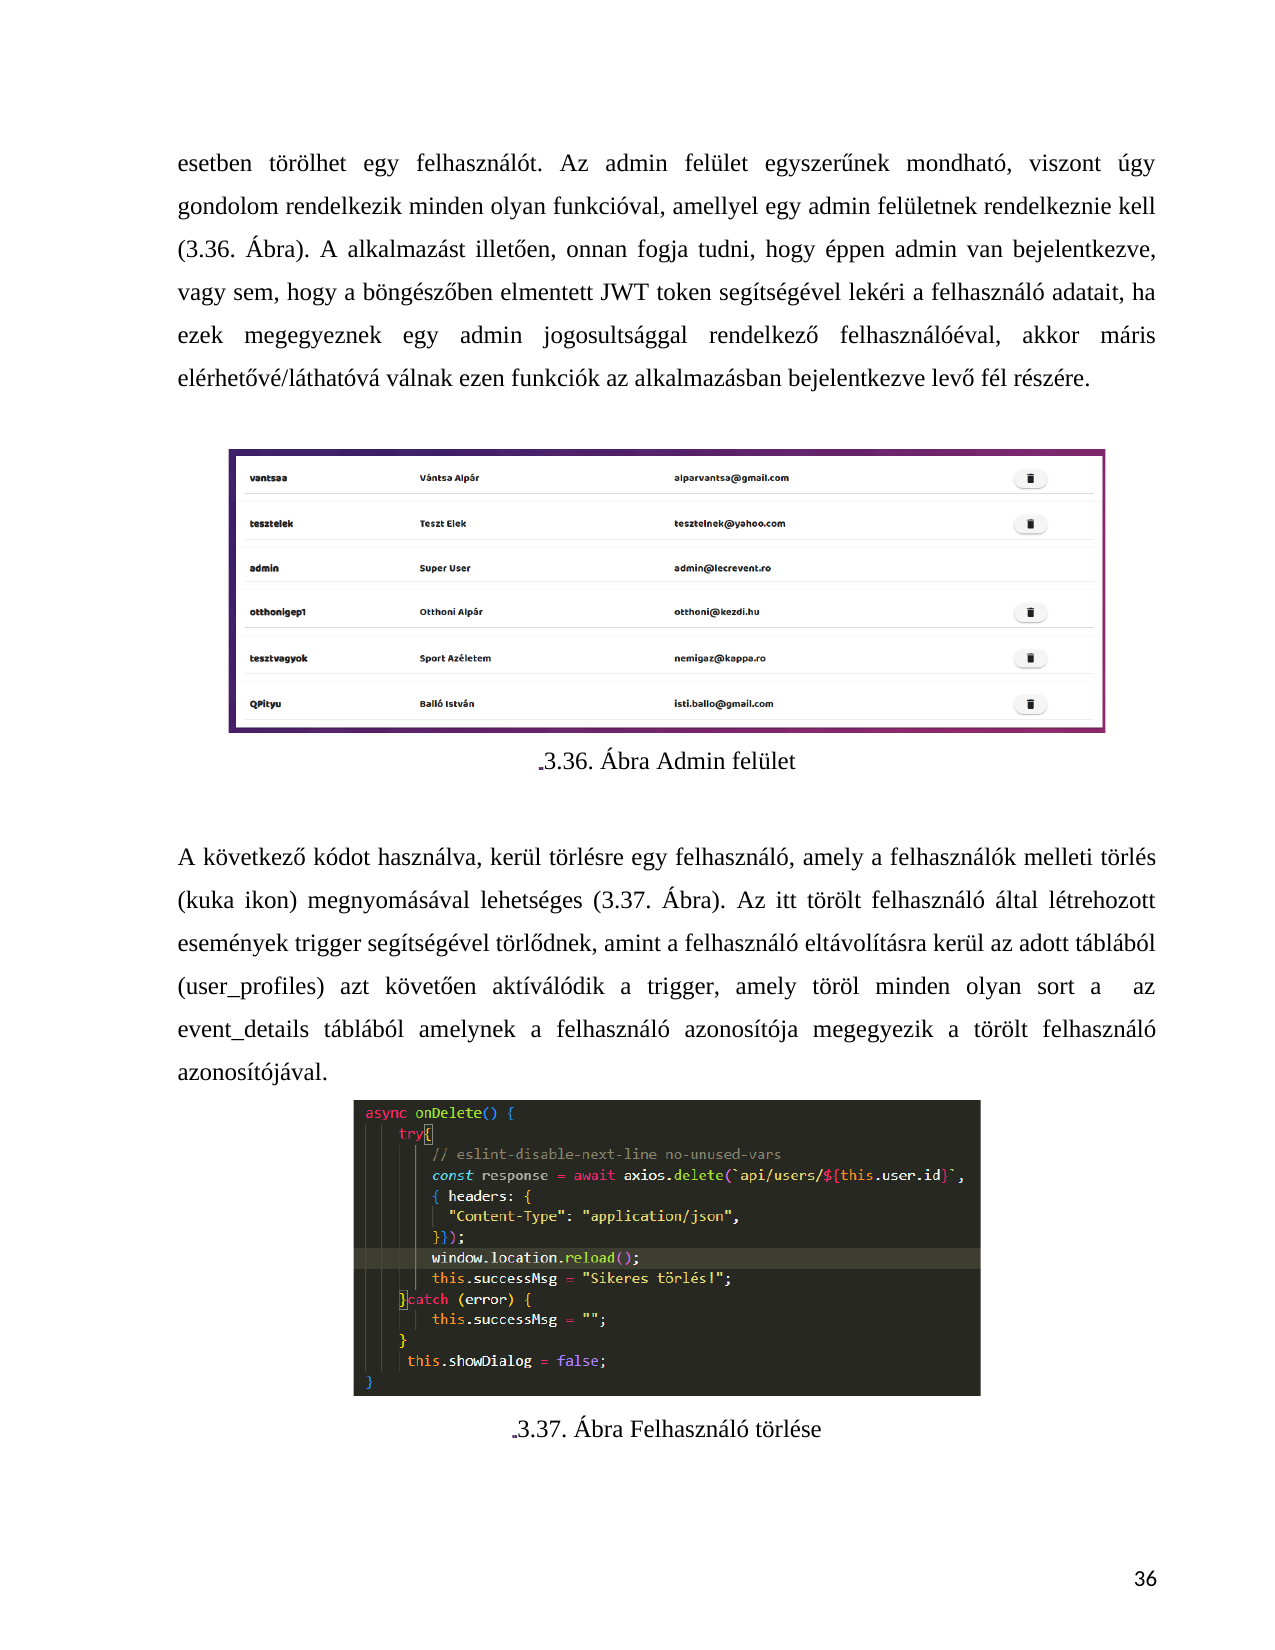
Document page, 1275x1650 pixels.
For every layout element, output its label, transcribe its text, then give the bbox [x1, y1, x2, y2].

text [177, 148, 1157, 392]
text 3.37. Ábra Felhasználó törlése [177, 1414, 1157, 1443]
picture [228, 449, 1106, 733]
text 3.36. Ábra Admin felület [177, 746, 1157, 775]
picture [353, 1100, 981, 1396]
text A következő kódot használva, kerül törlésre egy felhasználó, amely a felhasználók melleti törlés (kuka ikon) megnyomásával lehetséges (3.37. Ábra). Az itt törölt felhasználó által létrehozott események trigger segítségével törlődnek, amint a felhasználó eltávolításra kerül az adott táblából (user_profiles) azt követően aktíválódik a trigger, amely töröl minden olyan sort a az event_details táblából amelynek a felhasználó azonosítója megegyezik a törölt felhasználó azonosítójával. [177, 842, 1157, 1086]
